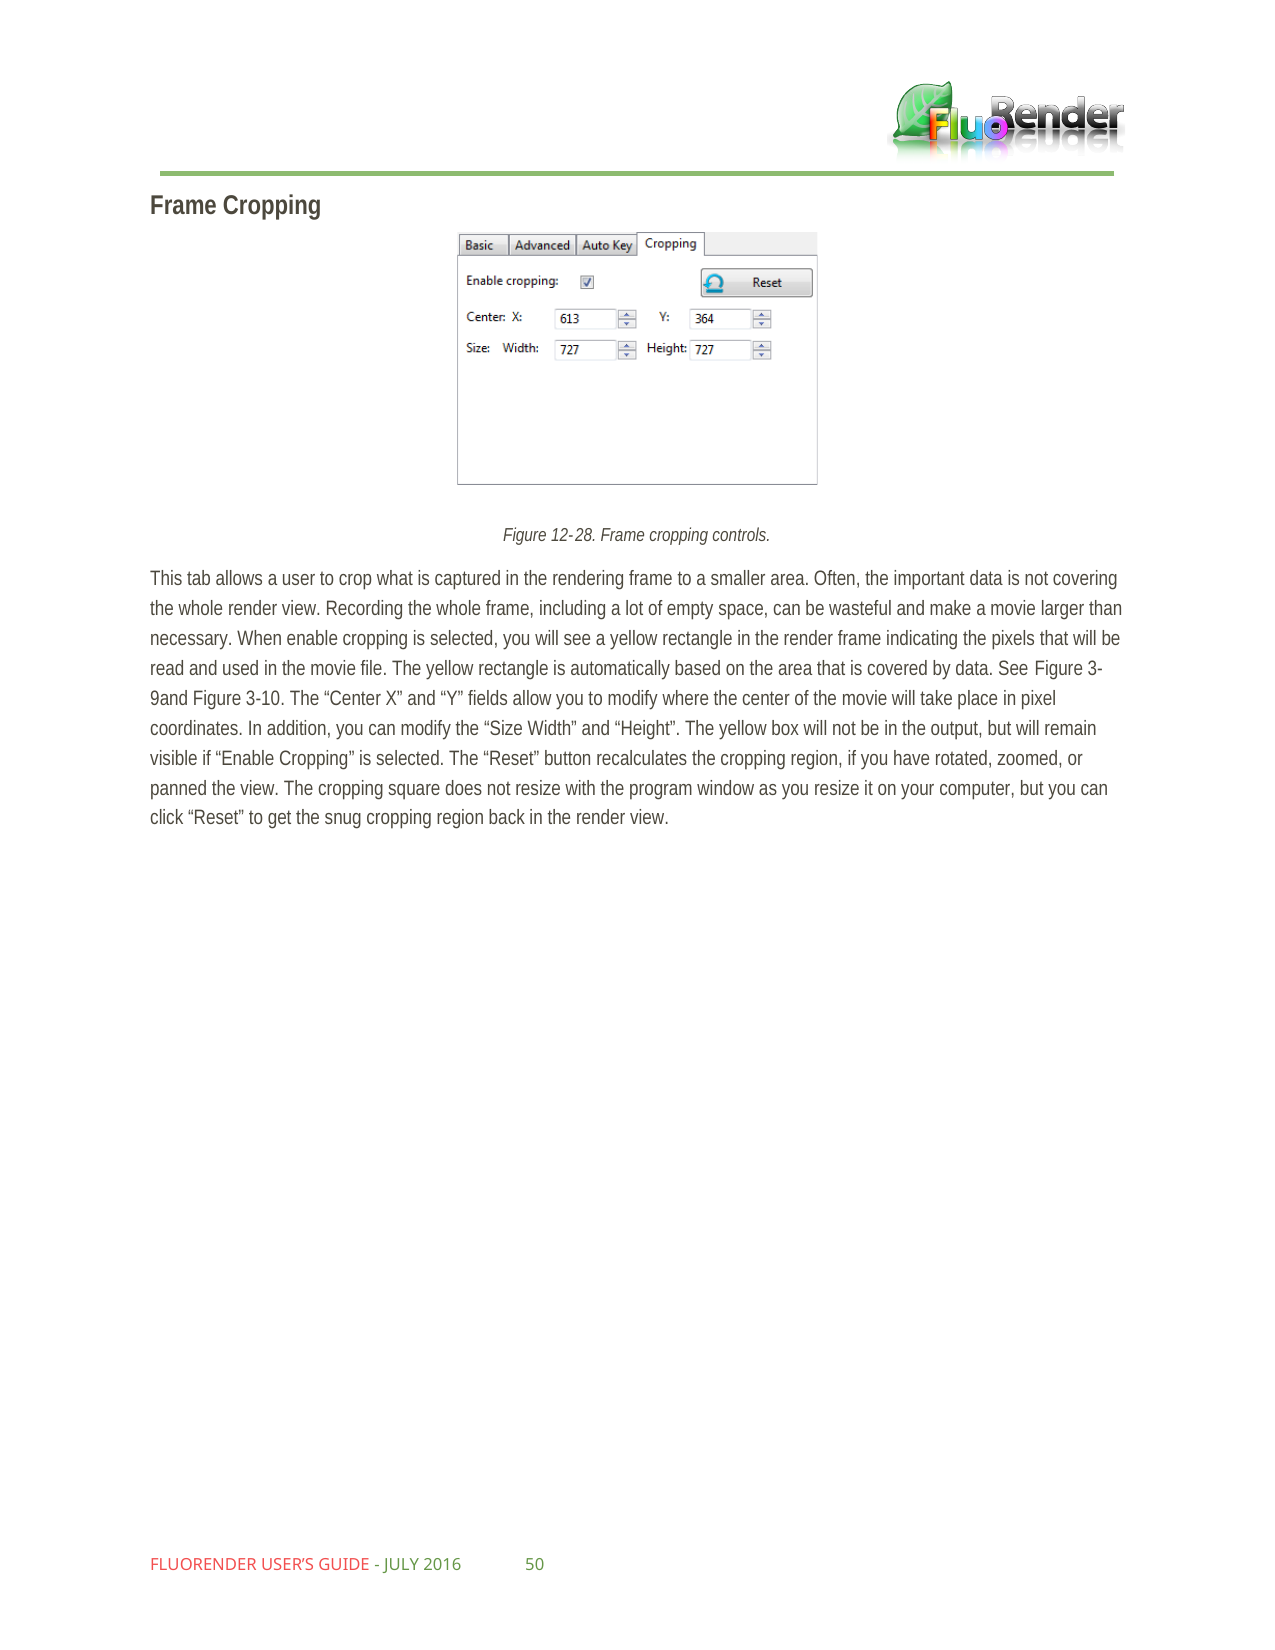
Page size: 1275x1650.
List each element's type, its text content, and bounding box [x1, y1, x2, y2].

picture [457, 232, 818, 485]
subtitle Frame Cropping [150, 189, 1125, 220]
picture [887, 75, 1125, 165]
